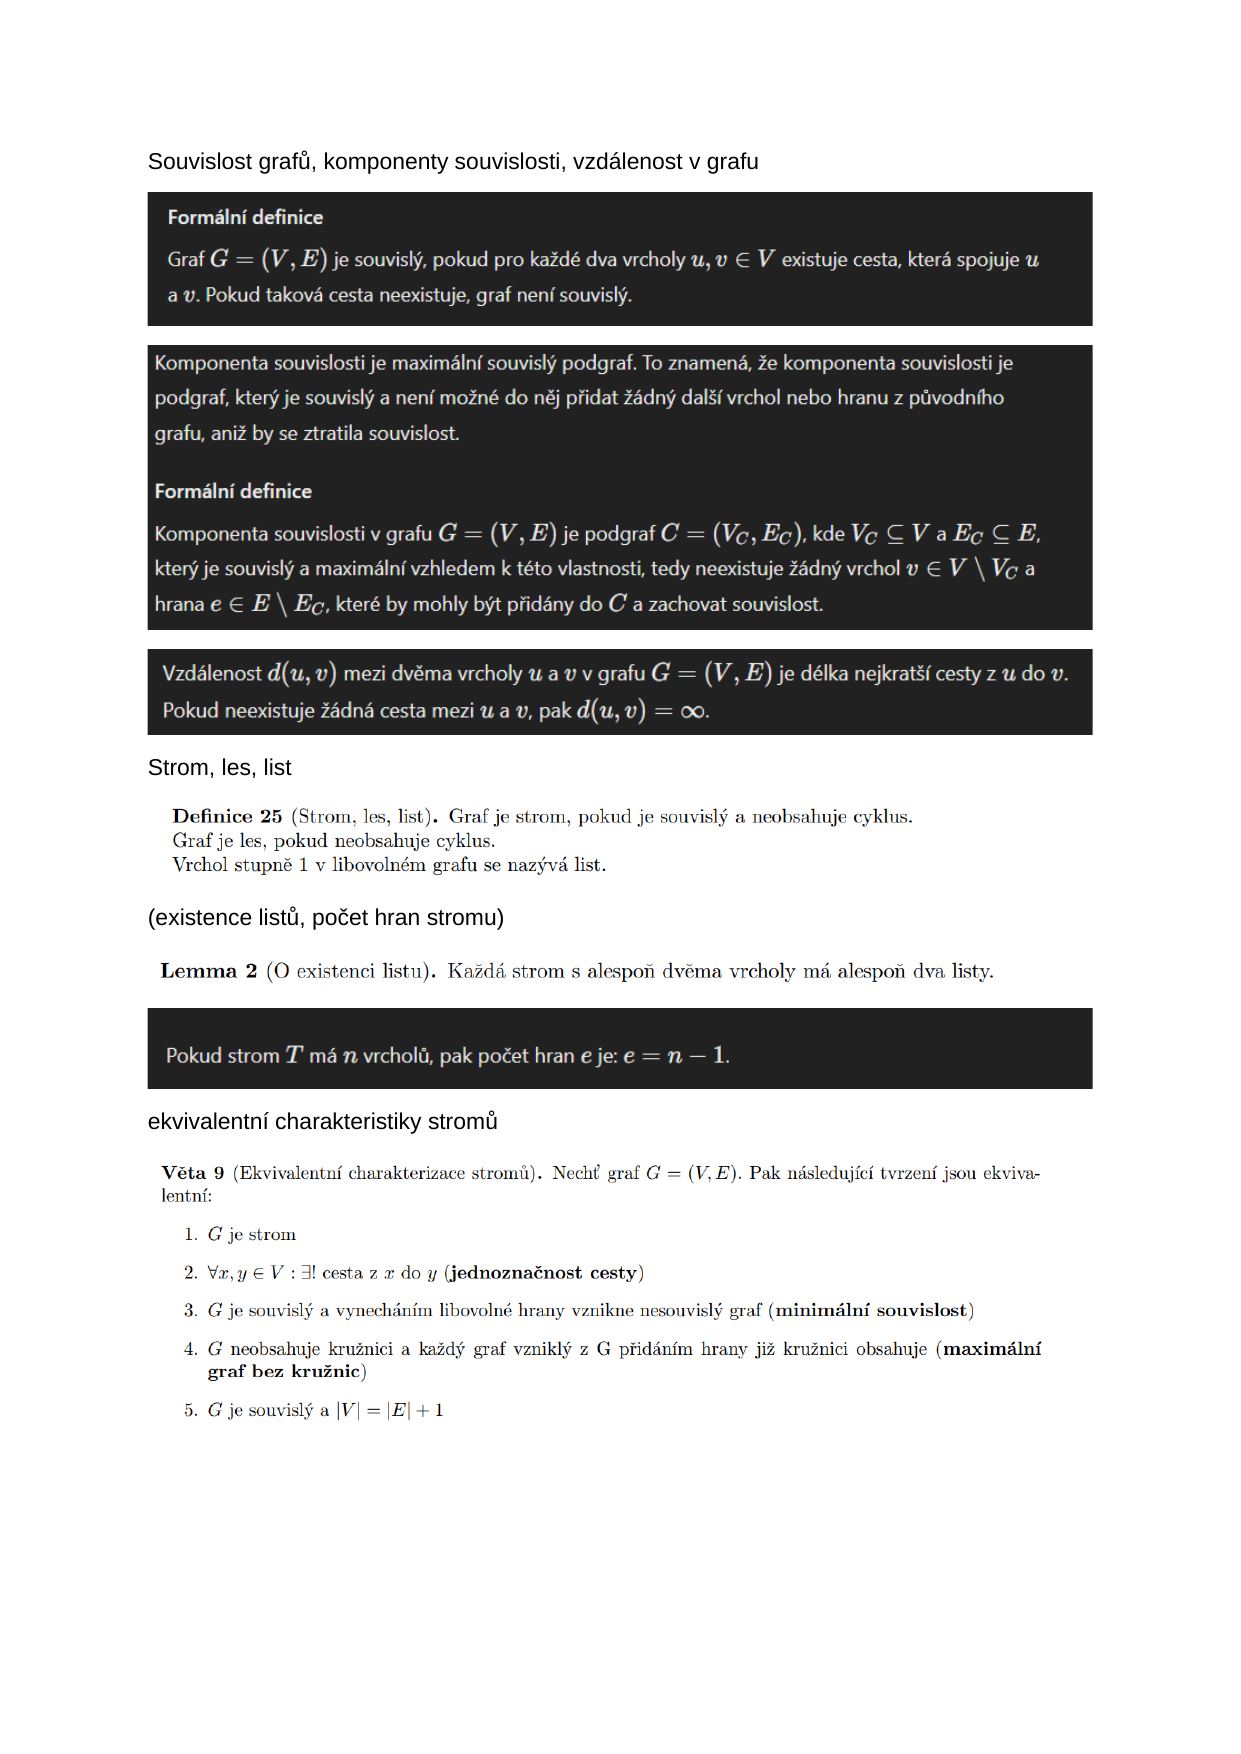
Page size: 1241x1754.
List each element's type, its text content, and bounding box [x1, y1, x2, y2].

picture [147, 649, 1093, 735]
picture [147, 798, 1093, 885]
picture [147, 1152, 1093, 1429]
picture [147, 1008, 1093, 1089]
picture [147, 192, 1093, 326]
picture [147, 948, 1093, 989]
picture [147, 345, 1093, 630]
text ekvivalentní charakteristiky stromů [148, 1108, 1093, 1134]
text (existence listů, počet hran stromu) [148, 904, 1093, 930]
text Souvislost grafů, komponenty souvislosti, vzdálenost v grafu [148, 148, 1093, 174]
text Strom, les, list [148, 753, 1093, 780]
